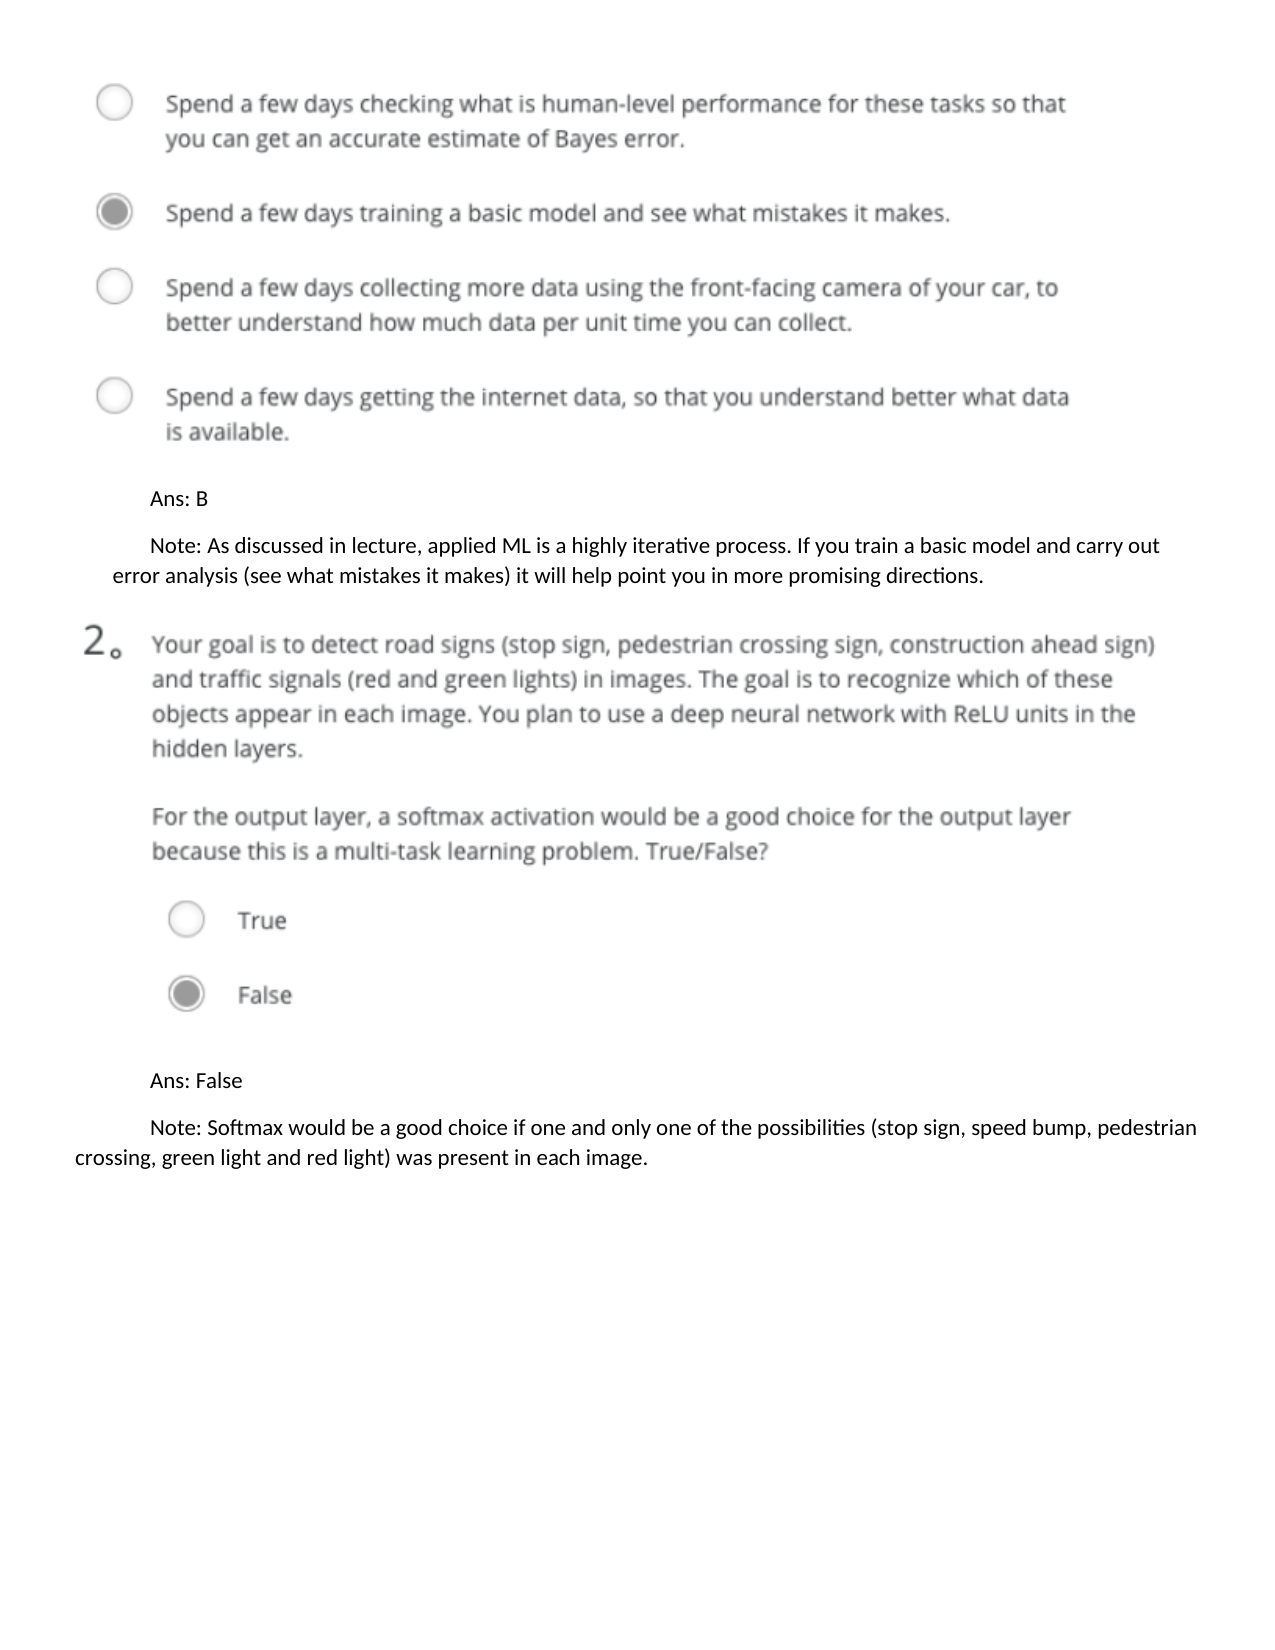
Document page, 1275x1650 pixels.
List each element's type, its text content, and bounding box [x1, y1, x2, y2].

picture [75, 608, 1189, 1048]
list Note: As discussed in lecture, applied ML is a highly iterative process. If you train a basic model and carry out error analysis (see what mistakes it makes) it will help point you in more promising directions. [112, 531, 1200, 589]
text Note: Softmax would be a good choice if one and only one of the possibilities (stop sign, speed bump, pedestrian crossing, green light and red light) was present in each image. [75, 1113, 1200, 1171]
picture [75, 75, 1099, 466]
text Ans: B [75, 484, 1200, 512]
text Ans: False [75, 1066, 1200, 1094]
